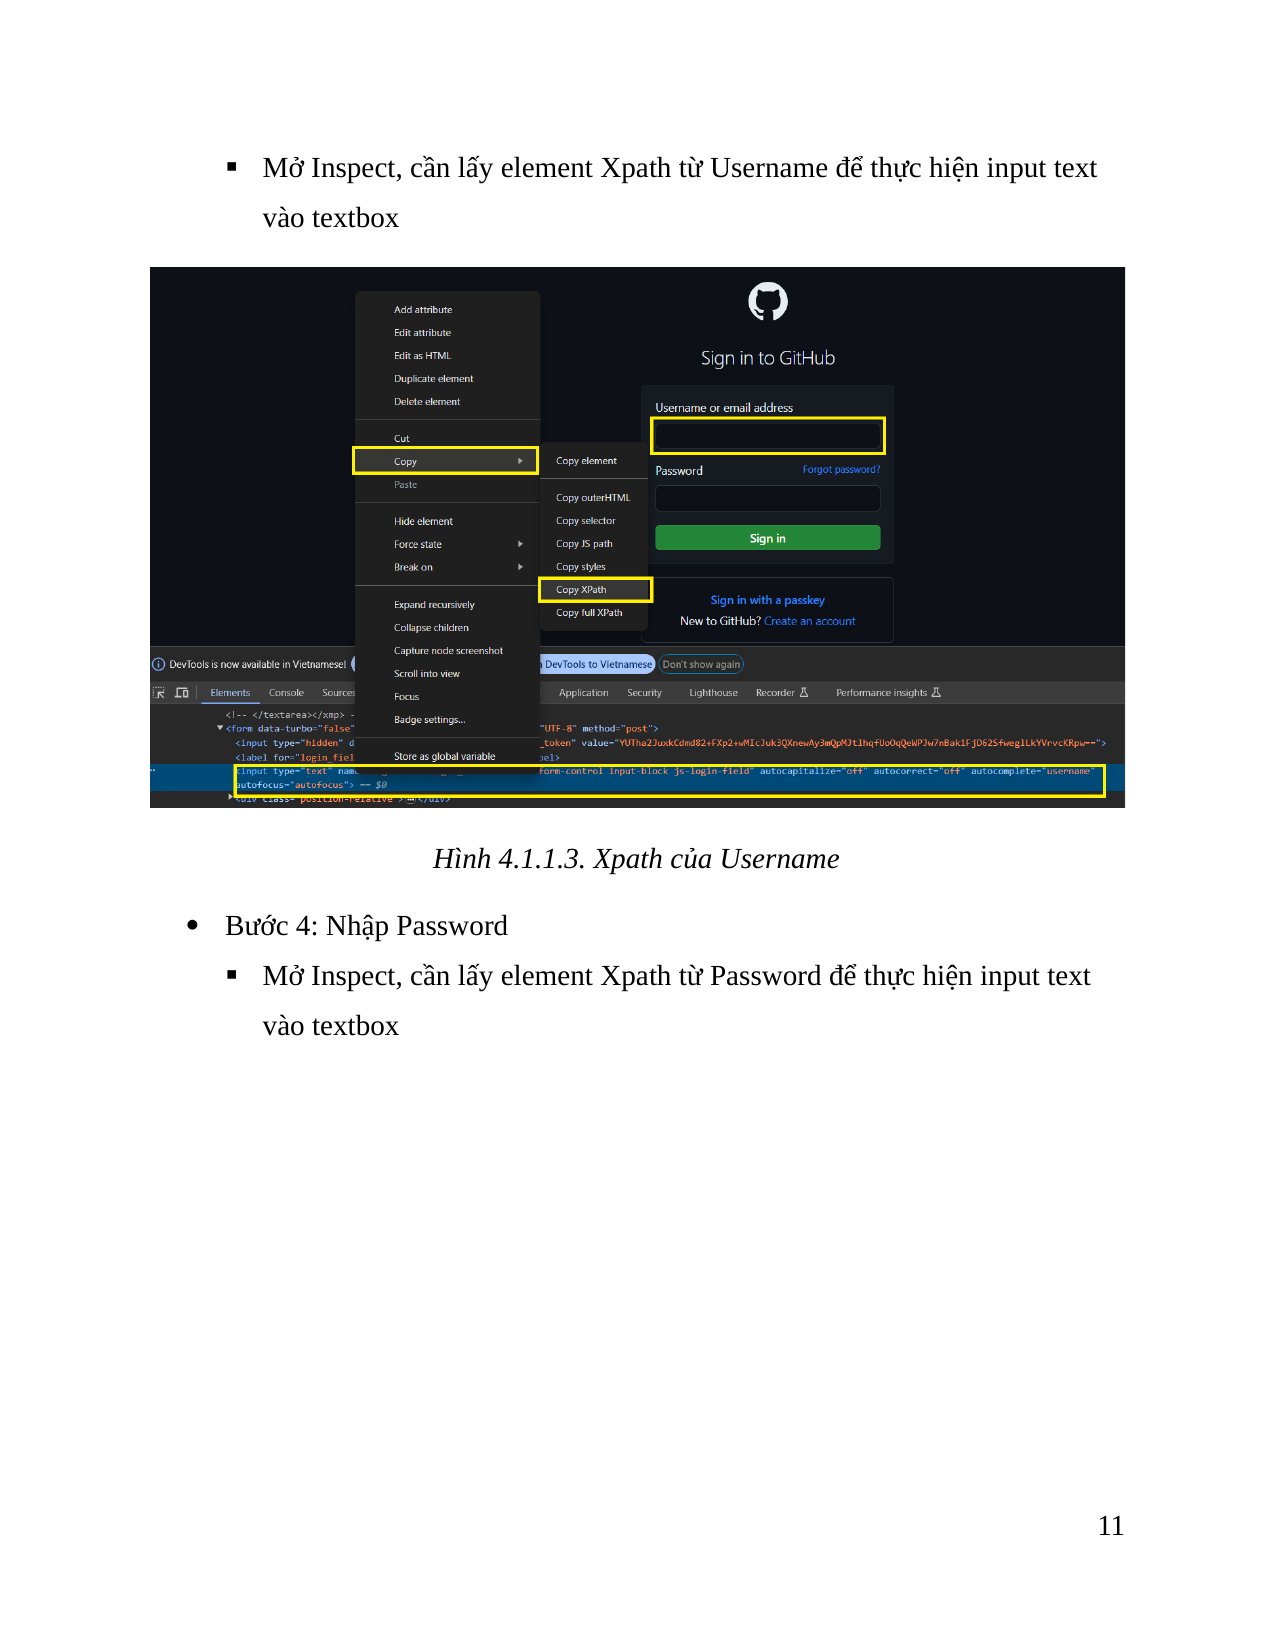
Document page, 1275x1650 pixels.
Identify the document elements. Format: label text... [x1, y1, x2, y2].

list Mở Inspect, cần lấy element Xpath từ Password để thực hiện input text vào textbox [225, 958, 1125, 1042]
picture [150, 267, 1125, 808]
list Bước 4: Nhập Password [187, 908, 1125, 941]
list Mở Inspect, cần lấy element Xpath từ Username để thực hiện input text vào textbox [225, 150, 1125, 234]
text Hình 4.1.1.3. Xpath của Username [150, 841, 1125, 874]
